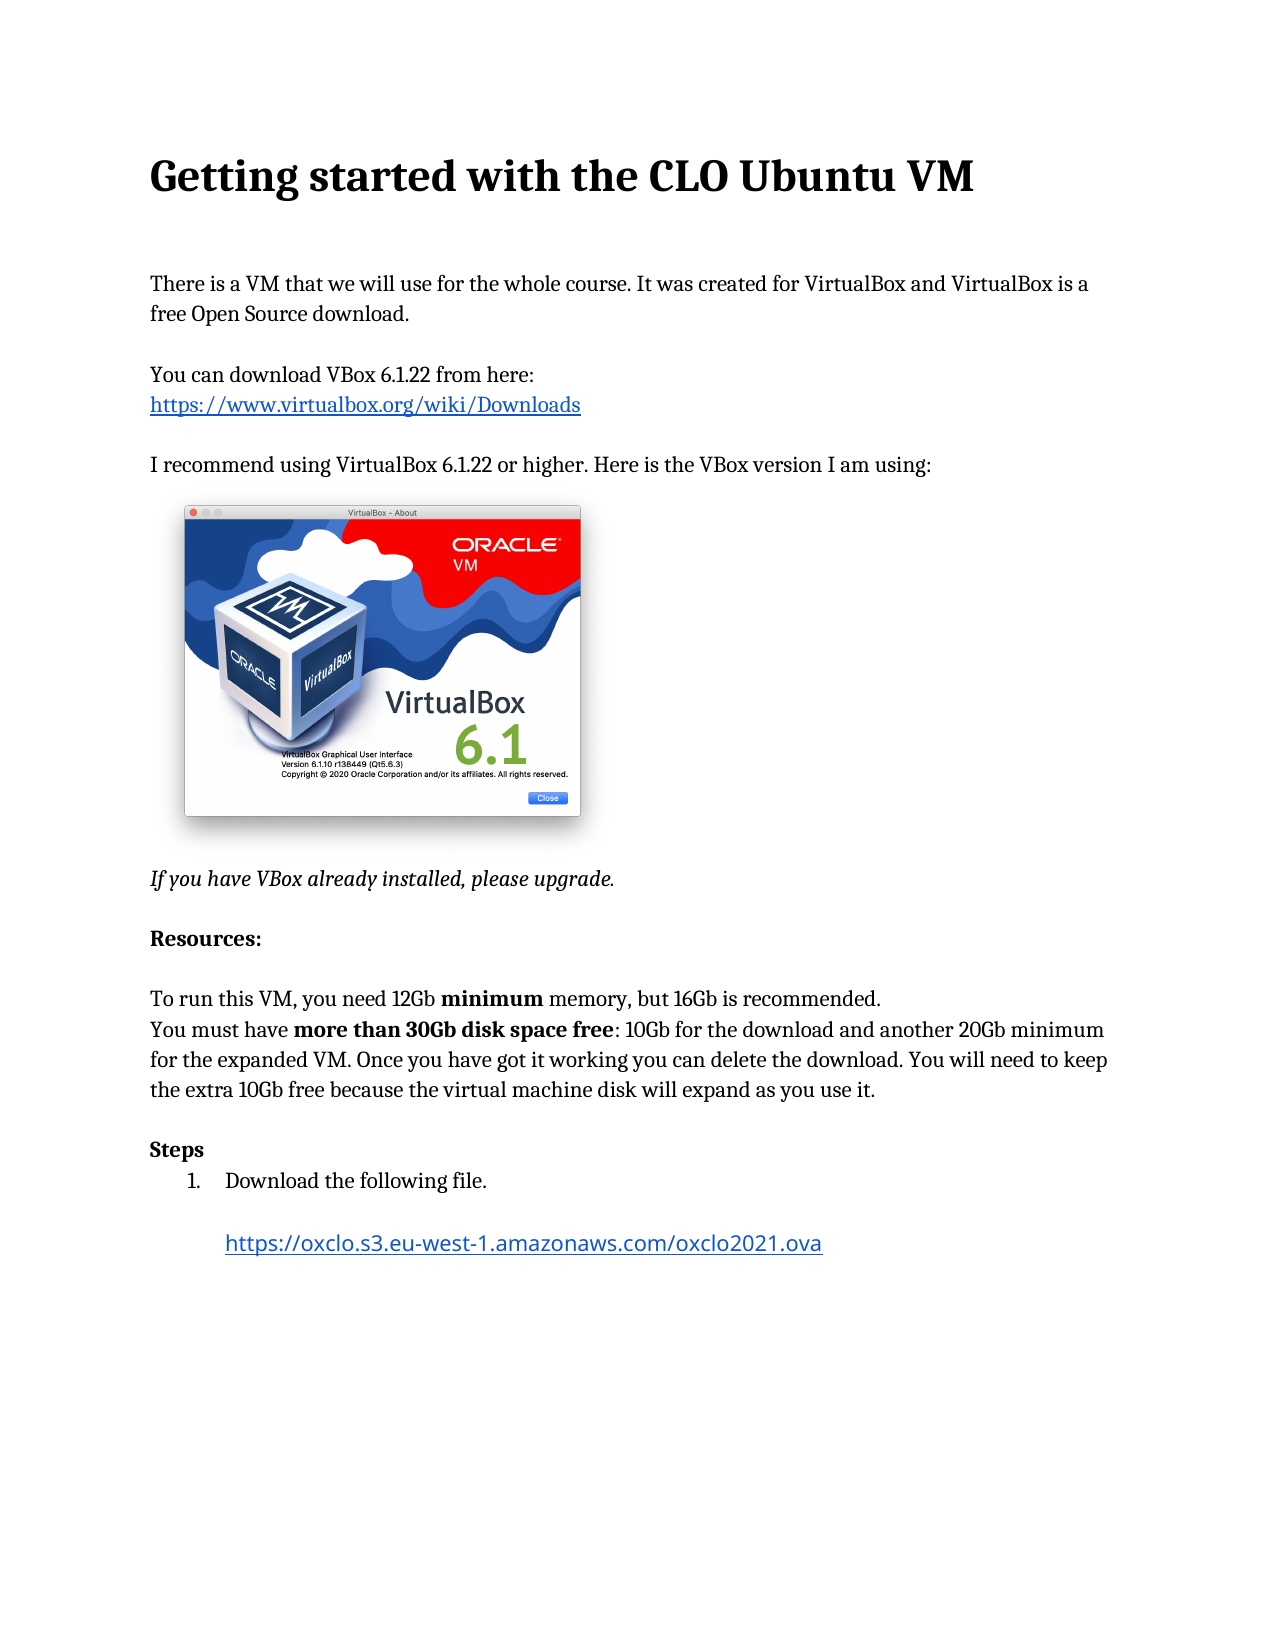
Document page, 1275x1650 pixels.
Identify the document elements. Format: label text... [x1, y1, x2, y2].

text To run this VM, you need 12Gb minimum memory, but 16Gb is recommended. [150, 986, 1125, 1013]
text https://oxclo.s3.eu-west-1.amazonaws.com/oxclo2021.ova [150, 1198, 1125, 1258]
text You must have more than 30Gb disk space free: 10Gb for the download and another 20Gb minimum for the expanded VM. Once you have got it working you can delete the download. You will need to keep the extra 10Gb free because the virtual machine disk will expand as you use it. [150, 1016, 1125, 1103]
text Getting started with the CLO Ubuntu VM [150, 150, 1125, 203]
picture [150, 482, 615, 862]
text There is a VM that we will use for the whole course. It was created for VirtualBox and VirtualBox is a free Open Source download. [150, 271, 1125, 327]
text Resources: [150, 926, 1125, 952]
text https://www.virtualbox.org/wiki/Downloads [150, 392, 1125, 418]
text Steps [150, 1137, 1125, 1164]
text You can download VBox 6.1.22 from here: [150, 362, 1125, 388]
list Download the following file. [187, 1167, 1125, 1194]
